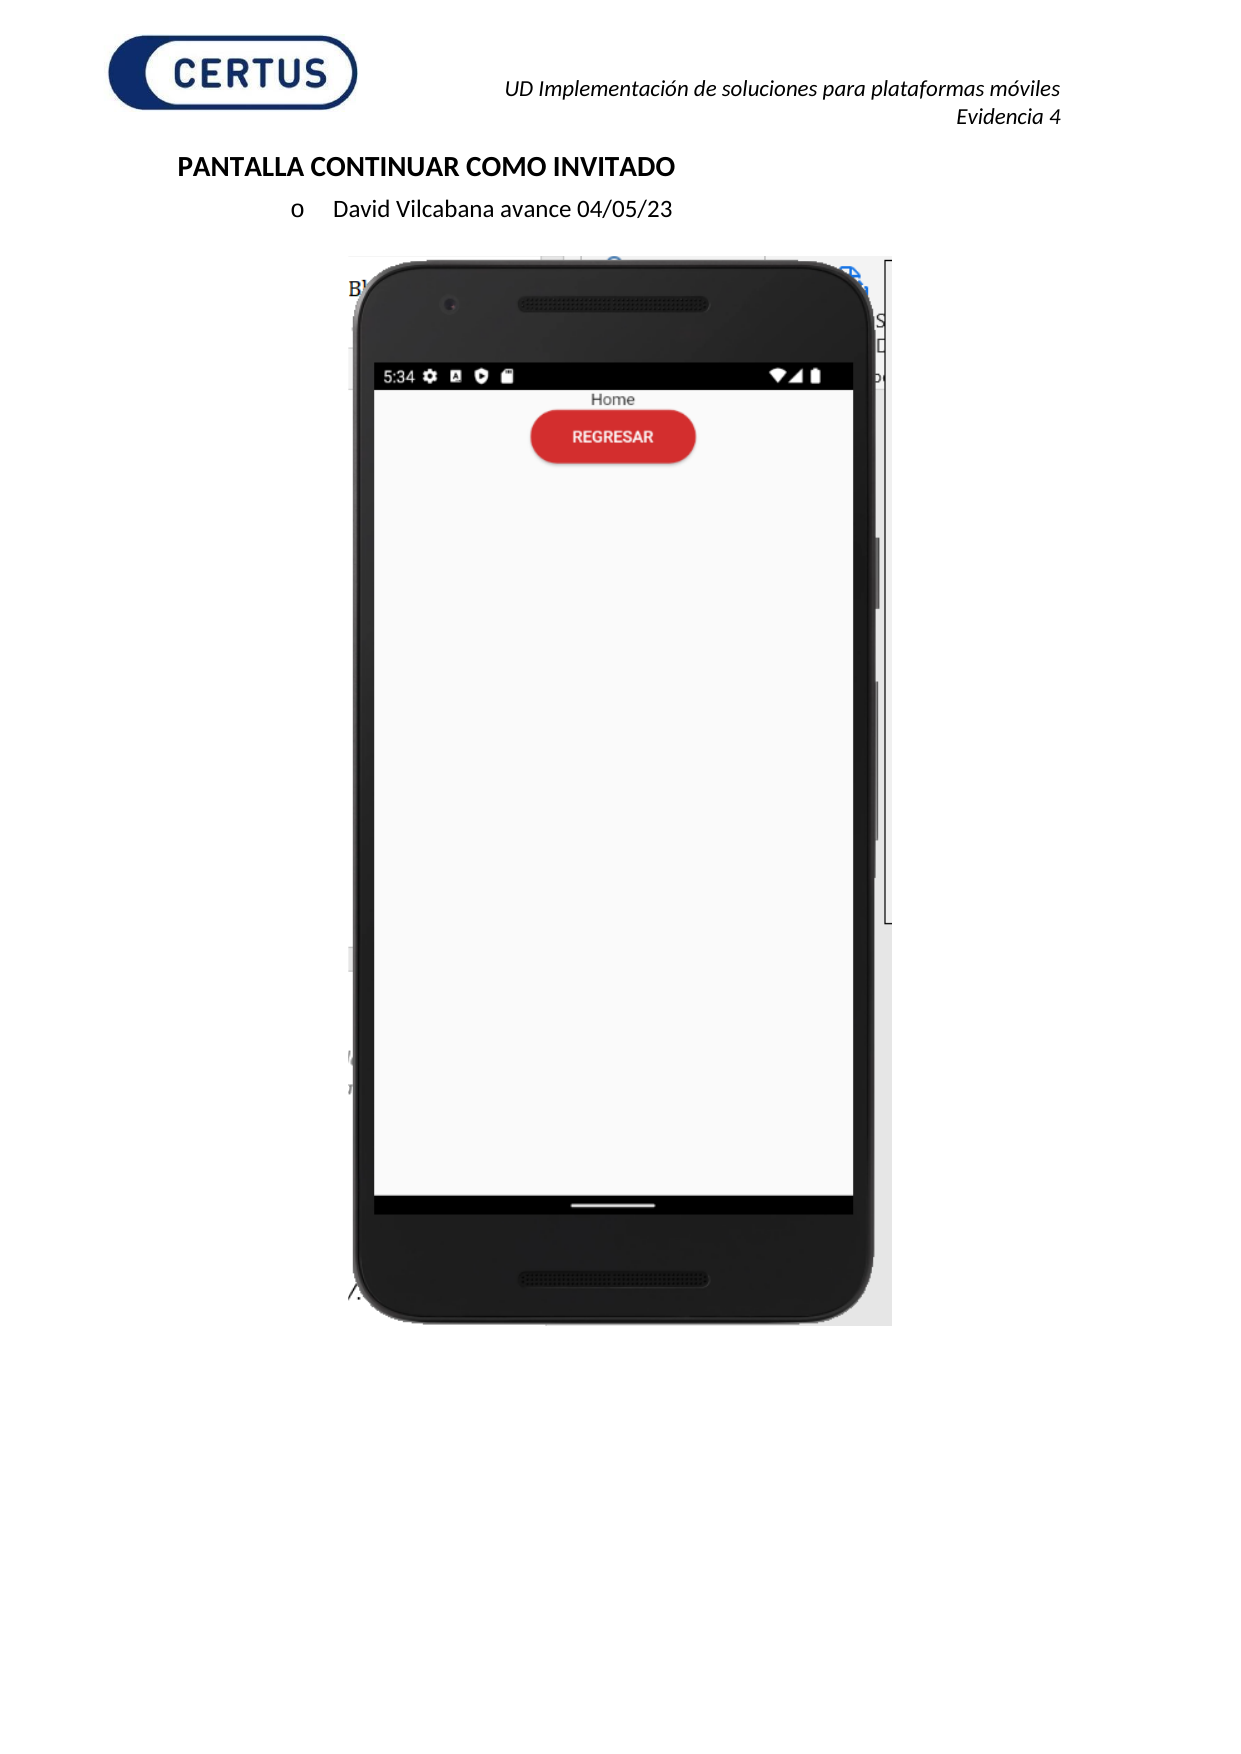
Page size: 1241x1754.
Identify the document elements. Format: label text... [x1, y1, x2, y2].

list David Vilcabana avance 04/05/23 [290, 194, 1063, 225]
picture [348, 256, 892, 1326]
picture [103, 34, 359, 112]
subtitle PANTALLA CONTINUAR COMO INVITADO [177, 148, 1063, 183]
